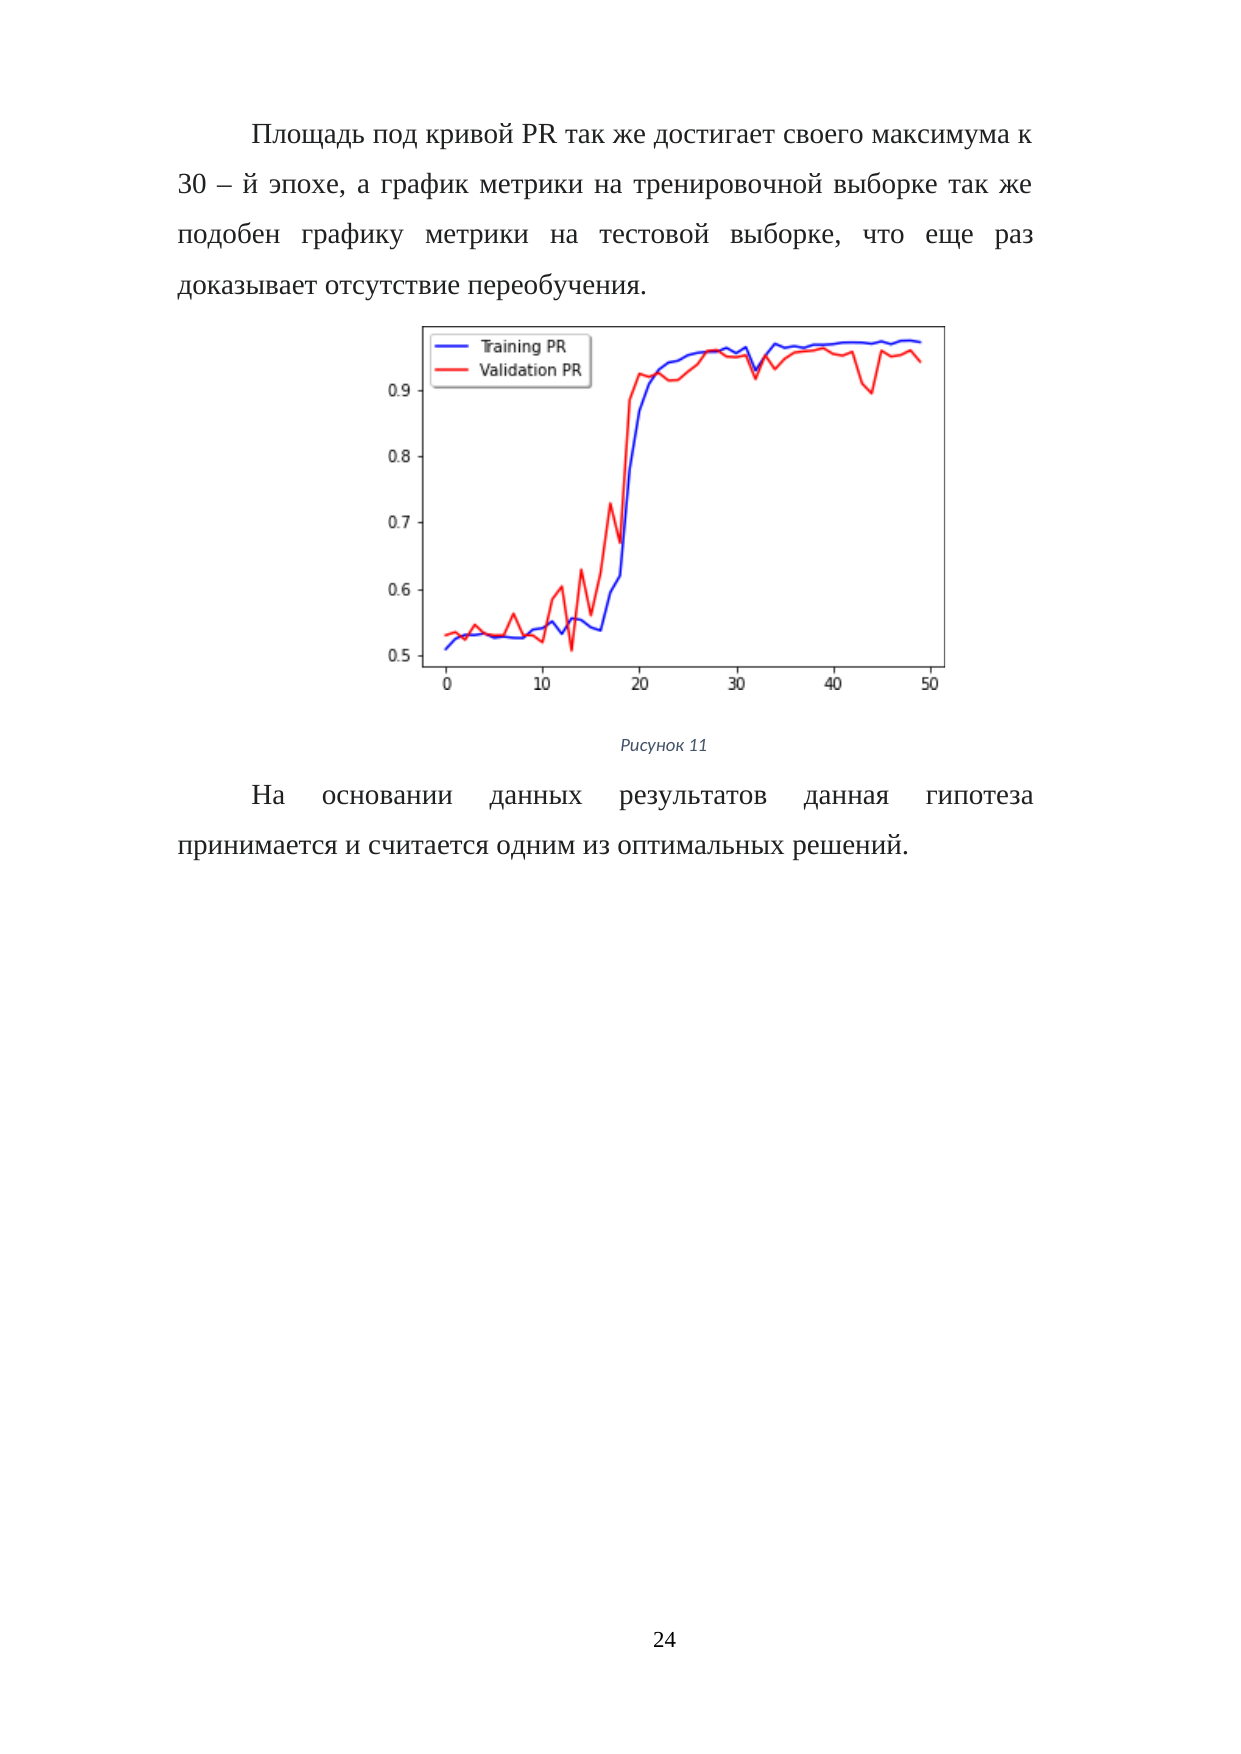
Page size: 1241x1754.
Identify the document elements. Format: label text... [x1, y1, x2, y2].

text На основании данных результатов данная гипотеза принимается и считается одним из оптимальных решений. [177, 777, 1034, 861]
text Площадь под кривой PR так же достигает своего максимума к 30 – й эпохе, а график метрики на тренировочной выборке так же подобен графику метрики на тестовой выборке, что еще раз доказывает отсутствие переобучения. [177, 116, 1033, 300]
picture [388, 326, 946, 690]
